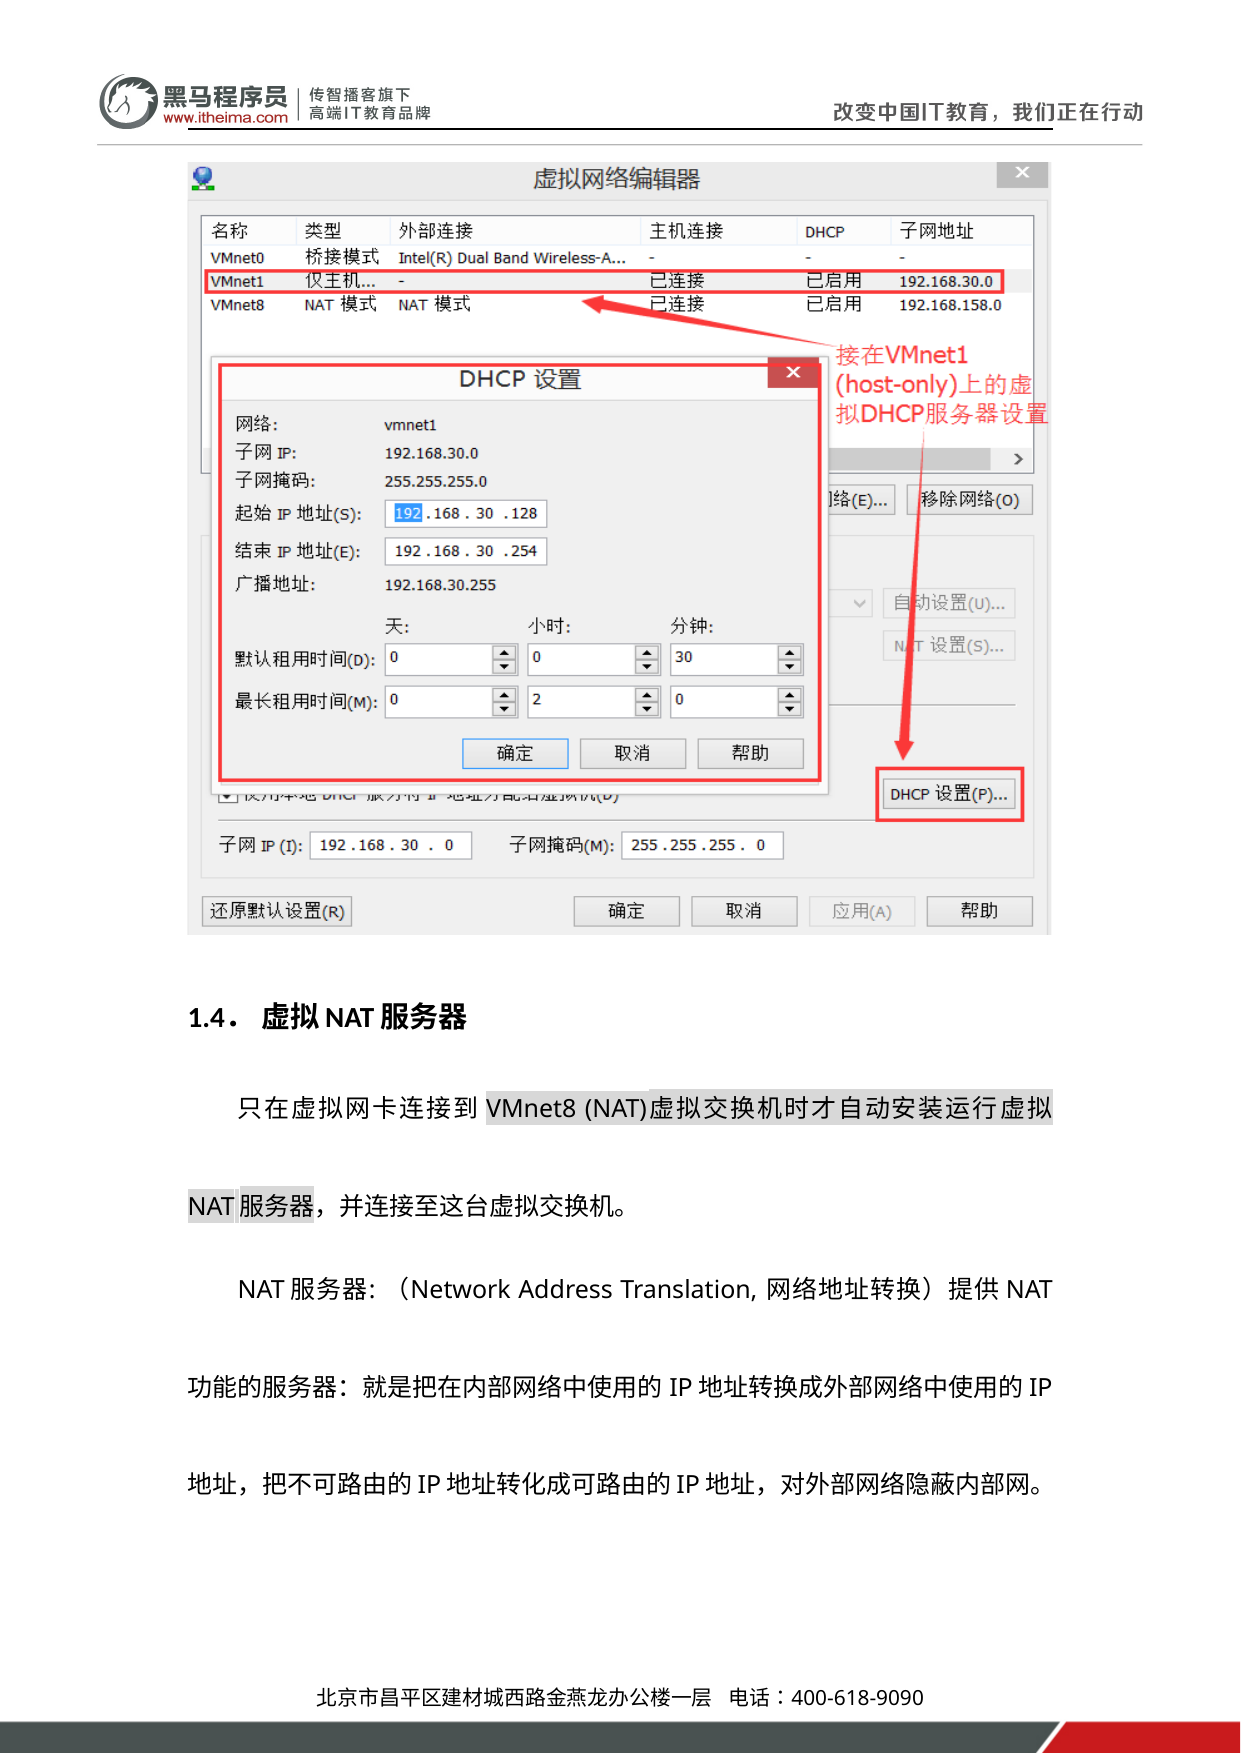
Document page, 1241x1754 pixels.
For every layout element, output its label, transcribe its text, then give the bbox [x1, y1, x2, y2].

picture [187, 162, 1052, 935]
picture [0, 1662, 1241, 1753]
picture [0, 3, 1241, 153]
text NAT服务器: （Network Address Translation, 网络地址转换）提供NAT功能的服务器：就是把在内部网络中使用的IP地址转换成外部网络中使用的IP地址，把不可路由的IP地址转化成可路由的IP地址，对外部网络隐蔽内部网。 [187, 1255, 1053, 1515]
text 只在虚拟网卡连接到VMnet8 (NAT)虚拟交换机时才自动安装运行虚拟NAT服务器，并连接至这台虚拟交换机。 [187, 1074, 1053, 1237]
subtitle 虚拟NAT服务器 [187, 982, 1053, 1047]
